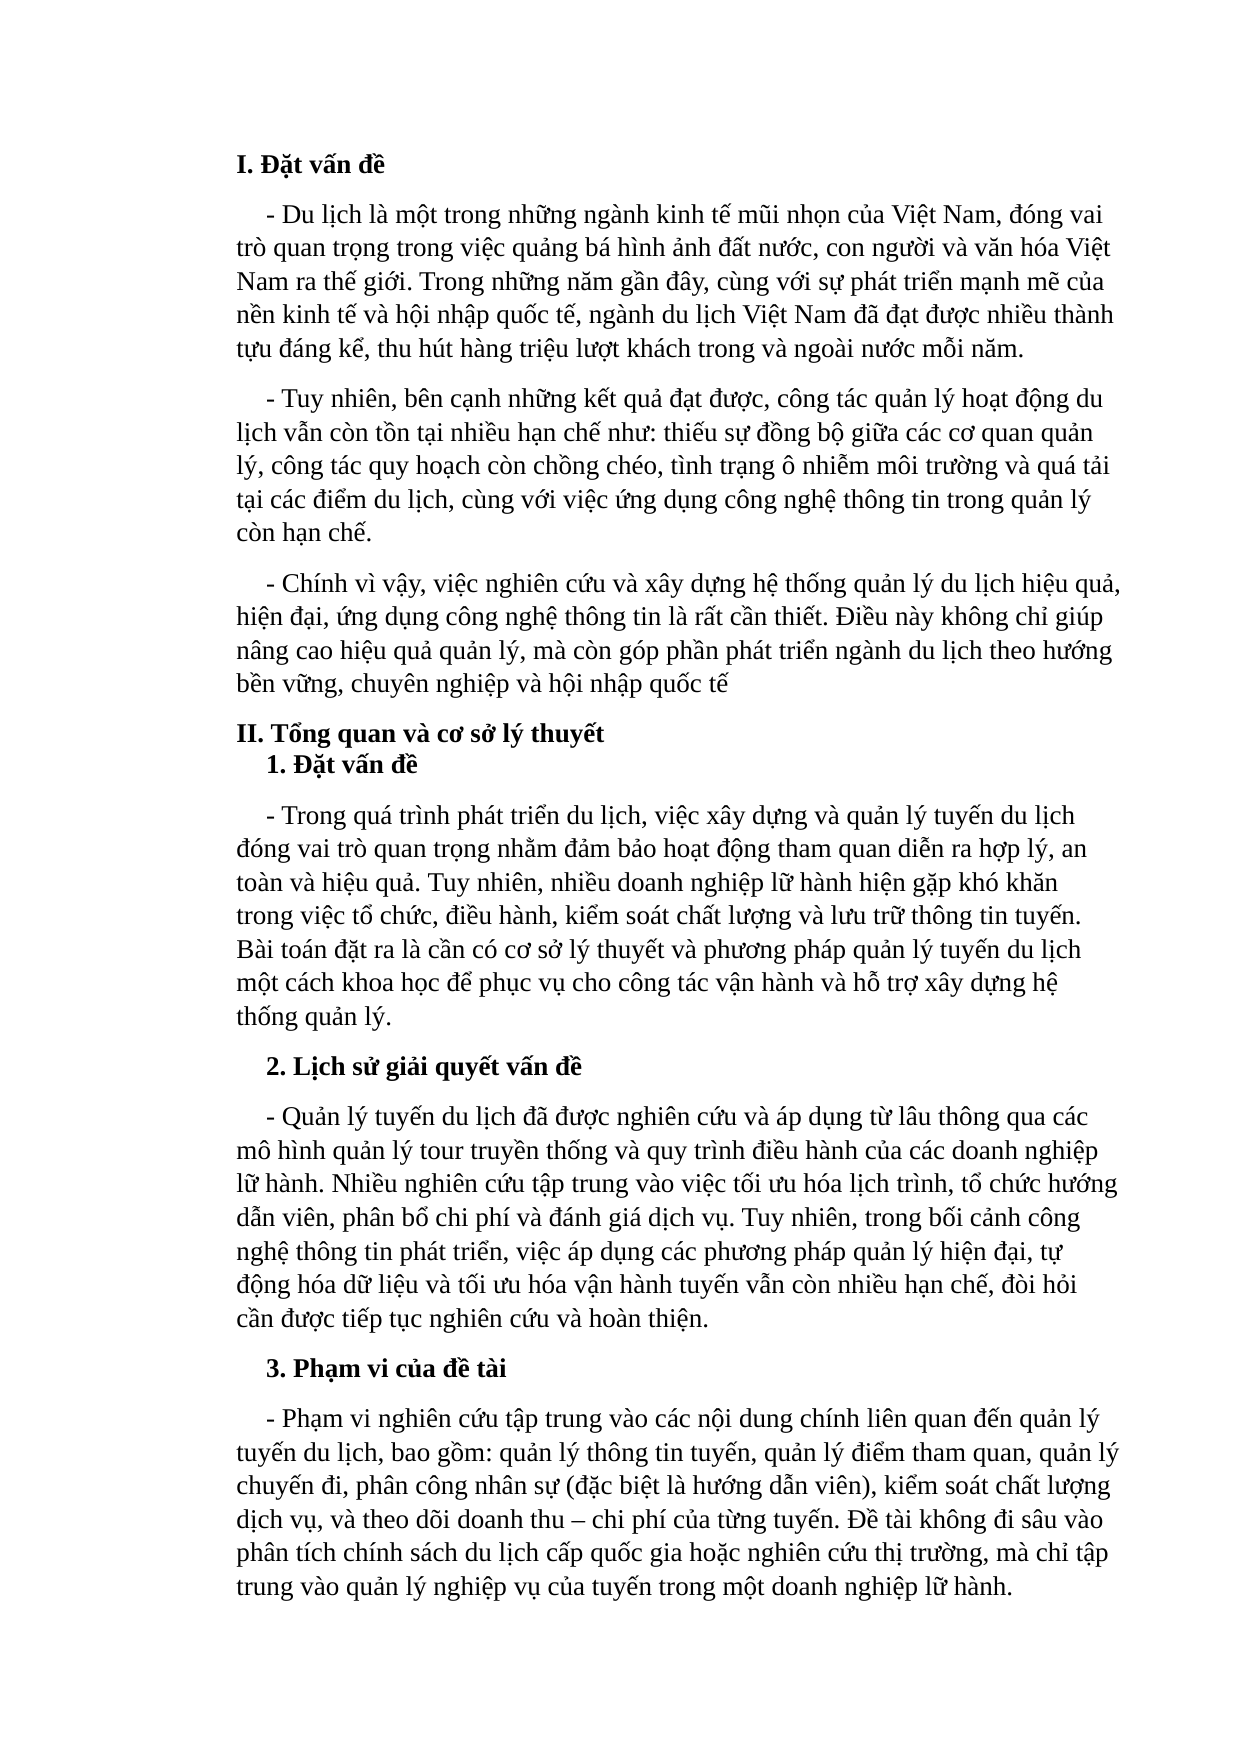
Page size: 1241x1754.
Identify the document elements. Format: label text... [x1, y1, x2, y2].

text 3. Phạm vi của đề tài [266, 1352, 1122, 1383]
text - Tuy nhiên, bên cạnh những kết quả đạt được, công tác quản lý hoạt động du lịch vẫn còn tồn tại nhiều hạn chế như: thiếu sự đồng bộ giữa các cơ quan quản lý, công tác quy hoạch còn chồng chéo, tình trạng ô nhiễm môi trường và quá tải tại các điểm du lịch, cùng với việc ứng dụng công nghệ thông tin trong quản lý còn hạn chế. [236, 382, 1122, 548]
text - Chính vì vậy, việc nghiên cứu và xây dựng hệ thống quản lý du lịch hiệu quả, hiện đại, ứng dụng công nghệ thông tin là rất cần thiết. Điều này không chỉ giúp nâng cao hiệu quả quản lý, mà còn góp phần phát triển ngành du lịch theo hướng bền vững, chuyên nghiệp và hội nhập quốc tế [236, 567, 1122, 698]
text - Du lịch là một trong những ngành kinh tế mũi nhọn của Việt Nam, đóng vai trò quan trọng trong việc quảng bá hình ảnh đất nước, con người và văn hóa Việt Nam ra thế giới. Trong những năm gần đây, cùng với sự phát triển mạnh mẽ của nền kinh tế và hội nhập quốc tế, ngành du lịch Việt Nam đã đạt được nhiều thành tựu đáng kể, thu hút hàng triệu lượt khách trong và ngoài nước mỗi năm. [236, 198, 1122, 363]
text - Trong quá trình phát triển du lịch, việc xây dựng và quản lý tuyến du lịch đóng vai trò quan trọng nhằm đảm bảo hoạt động tham quan diễn ra hợp lý, an toàn và hiệu quả. Tuy nhiên, nhiều doanh nghiệp lữ hành hiện gặp khó khăn trong việc tổ chức, điều hành, kiểm soát chất lượng và lưu trữ thông tin tuyến. Bài toán đặt ra là cần có cơ sở lý thuyết và phương pháp quản lý tuyến du lịch một cách khoa học để phục vụ cho công tác vận hành và hỗ trợ xây dựng hệ thống quản lý. [236, 799, 1122, 1031]
text I. Đặt vấn đề [236, 148, 1122, 179]
text - Phạm vi nghiên cứu tập trung vào các nội dung chính liên quan đến quản lý tuyến du lịch, bao gồm: quản lý thông tin tuyến, quản lý điểm tham quan, quản lý chuyến đi, phân công nhân sự (đặc biệt là hướng dẫn viên), kiểm soát chất lượng dịch vụ, và theo dõi doanh thu – chi phí của từng tuyến. Đề tài không đi sâu vào phân tích chính sách du lịch cấp quốc gia hoặc nghiên cứu thị trường, mà chỉ tập trung vào quản lý nghiệp vụ của tuyến trong một doanh nghiệp lữ hành. [236, 1402, 1122, 1601]
text 2. Lịch sử giải quyết vấn đề [266, 1050, 1122, 1081]
text II. Tổng quan và cơ sở lý thuyết [236, 717, 1122, 749]
text 1. Đặt vấn đề [236, 749, 1122, 780]
text - Quản lý tuyến du lịch đã được nghiên cứu và áp dụng từ lâu thông qua các mô hình quản lý tour truyền thống và quy trình điều hành của các doanh nghiệp lữ hành. Nhiều nghiên cứu tập trung vào việc tối ưu hóa lịch trình, tổ chức hướng dẫn viên, phân bổ chi phí và đánh giá dịch vụ. Tuy nhiên, trong bối cảnh công nghệ thông tin phát triển, việc áp dụng các phương pháp quản lý hiện đại, tự động hóa dữ liệu và tối ưu hóa vận hành tuyến vẫn còn nhiều hạn chế, đòi hỏi cần được tiếp tục nghiên cứu và hoàn thiện. [236, 1101, 1122, 1333]
